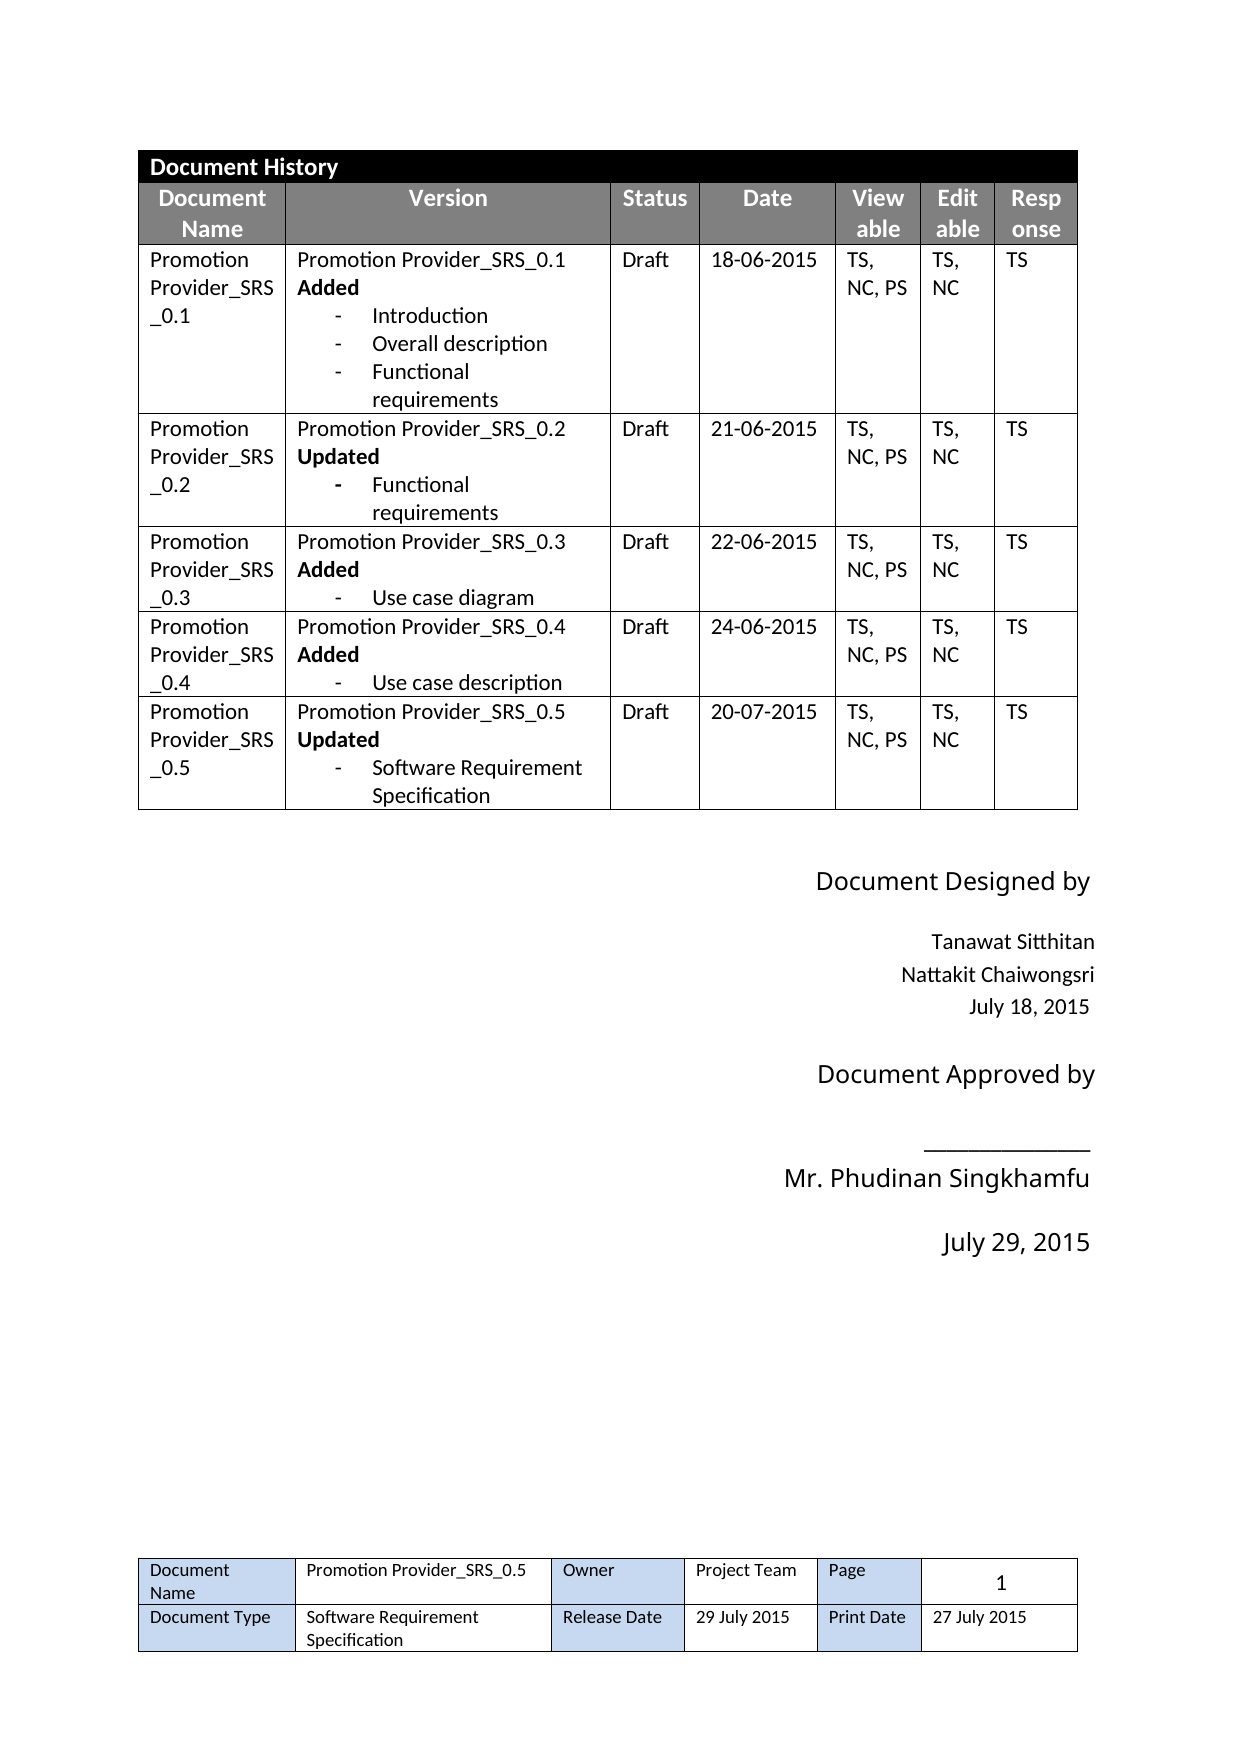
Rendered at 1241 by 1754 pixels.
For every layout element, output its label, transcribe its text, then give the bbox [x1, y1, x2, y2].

table_cell Promotion Provider_SRS_0.3 Added Use case diagram [286, 527, 610, 611]
table_cell Draft [611, 414, 699, 526]
table_cell Promotion Provider_SRS_0.1 [139, 245, 285, 413]
table_cell TS, NC, PS [836, 697, 920, 809]
table_header Document History [139, 151, 1077, 182]
table_cell Draft [611, 612, 699, 696]
table_cell 21-06-2015 [700, 414, 835, 526]
table_cell TS, NC [921, 612, 994, 696]
table_cell TS, NC [921, 697, 994, 809]
table_cell Promotion Provider_SRS_0.4 Added Use case description [286, 612, 610, 696]
table_cell Promotion Provider_SRS_0.4 [139, 612, 285, 696]
text Document Designed by [150, 863, 1090, 897]
table_cell Version [286, 183, 610, 244]
table_cell Draft [611, 697, 699, 809]
table_cell Document Name [139, 183, 285, 244]
table_cell TS [995, 697, 1077, 809]
table_cell TS, NC, PS [836, 414, 920, 526]
table_cell TS, NC, PS [836, 527, 920, 611]
table_cell Promotion Provider_SRS_0.1 Added Introduction Overall description Functional requirements [286, 245, 610, 413]
table_cell 20-07-2015 [700, 697, 835, 809]
table_cell Viewable [836, 183, 920, 244]
table_cell Date [700, 183, 835, 244]
table_cell Draft [611, 527, 699, 611]
table_cell Response [995, 183, 1077, 244]
table_cell TS, NC, PS [836, 612, 920, 696]
table_cell TS, NC [921, 245, 994, 413]
table_cell TS, NC, PS [836, 245, 920, 413]
table_cell Promotion Provider_SRS_0.2 [139, 414, 285, 526]
table_cell TS [995, 245, 1077, 413]
table_cell TS [995, 414, 1077, 526]
table_cell Status [611, 183, 699, 244]
text July 29, 2015 [150, 1225, 1090, 1259]
text _______________ Mr. Phudinan Singkhamfu [770, 1121, 1090, 1194]
table_cell Promotion Provider_SRS_0.5 Updated Software Requirement Specification [286, 697, 610, 809]
table_cell Promotion Provider_SRS_0.5 [139, 697, 285, 809]
table_cell Promotion Provider_SRS_0.3 [139, 527, 285, 611]
text Tanawat Sitthitan Nattakit Chaiwongsri July 18, 2015 Document Approved by [150, 927, 1095, 1091]
table_cell TS, NC [921, 414, 994, 526]
table_cell 22-06-2015 [700, 527, 835, 611]
table_cell 18-06-2015 [700, 245, 835, 413]
table_cell TS [995, 527, 1077, 611]
table_cell Editable [921, 183, 994, 244]
table_cell 24-06-2015 [700, 612, 835, 696]
table_cell TS, NC [921, 527, 994, 611]
table_cell Promotion Provider_SRS_0.2 Updated Functional requirements [286, 414, 610, 526]
table_cell TS [995, 612, 1077, 696]
table_cell Draft [611, 245, 699, 413]
